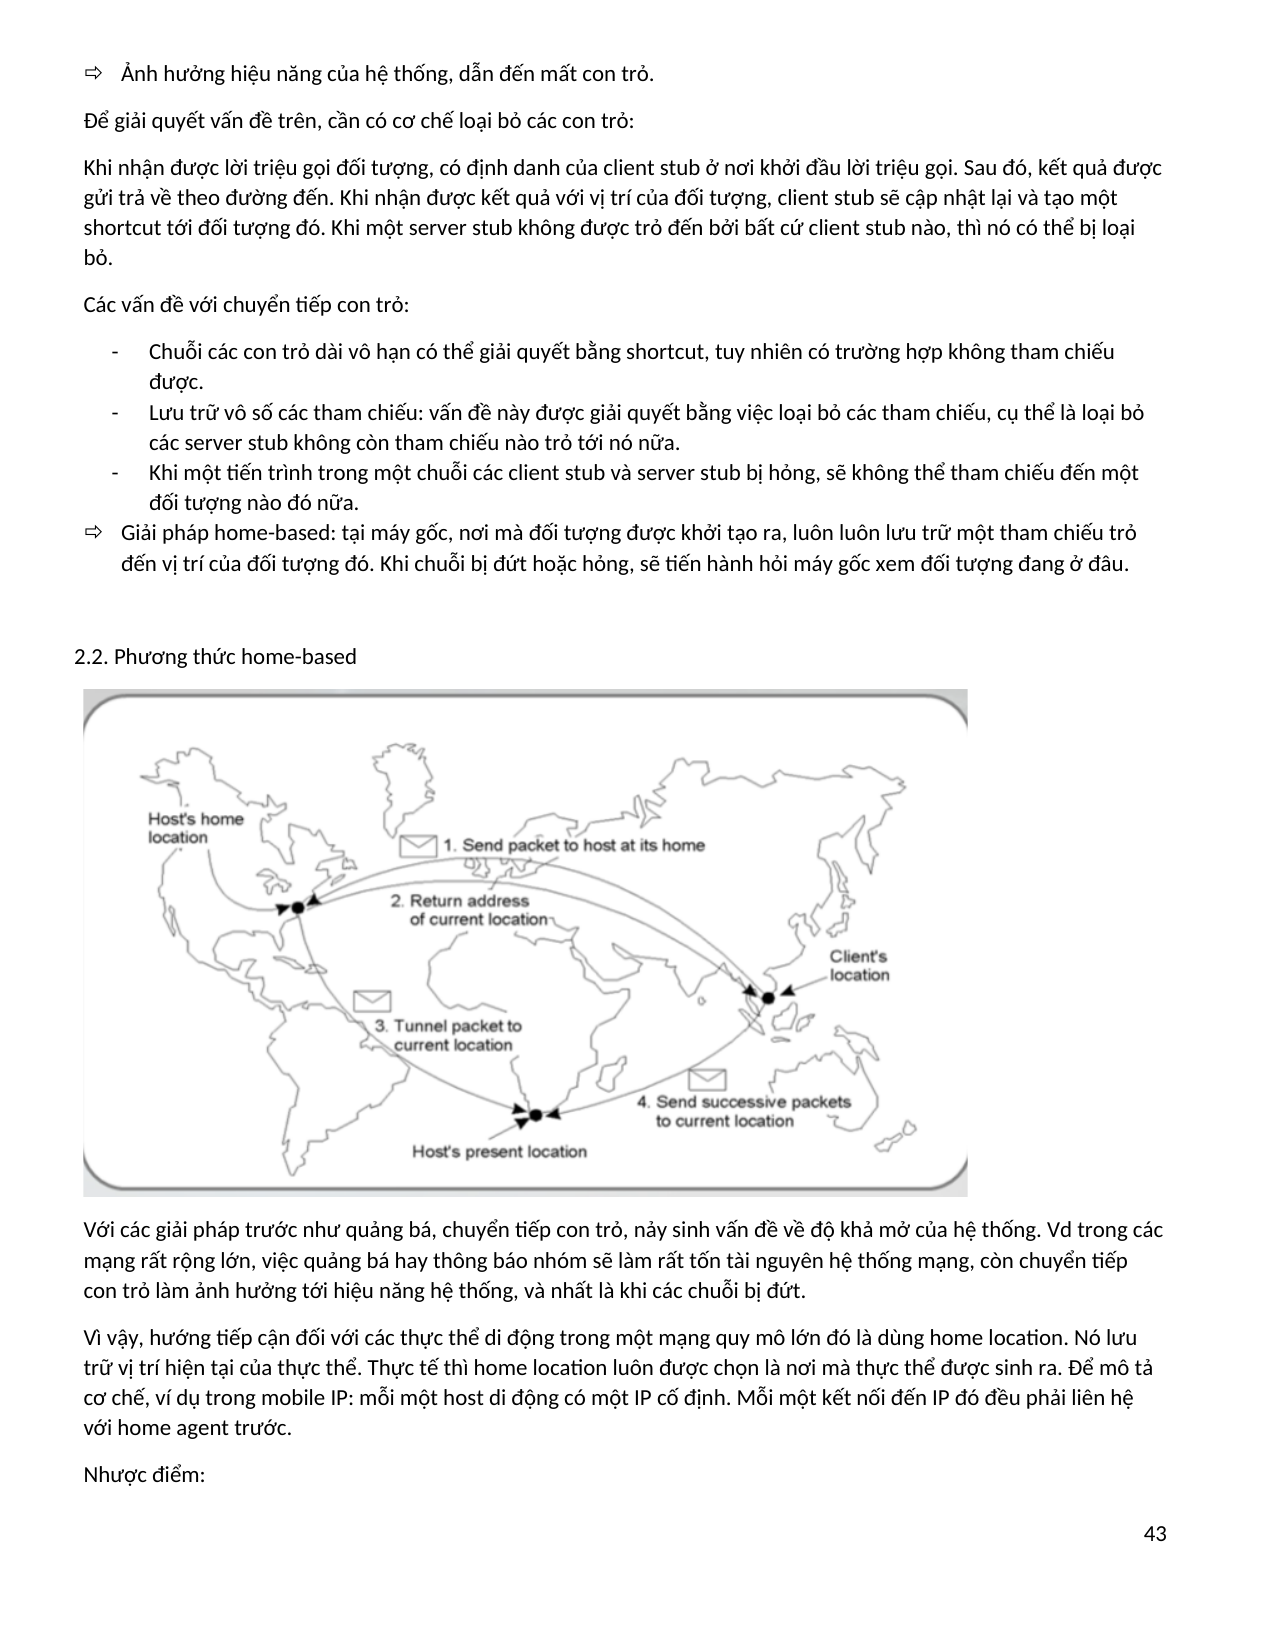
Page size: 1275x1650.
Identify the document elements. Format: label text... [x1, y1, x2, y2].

text Với các giải pháp trước như quảng bá, chuyển tiếp con trỏ, nảy sinh vấn đề về độ khả mở của hệ thống. Vd trong các mạng rất rộng lớn, việc quảng bá hay thông báo nhóm sẽ làm rất tốn tài nguyên hệ thống mạng, còn chuyển tiếp con trỏ làm ảnh hưởng tới hiệu năng hệ thống, và nhất là khi các chuỗi bị đứt. [83, 1216, 1167, 1304]
list Lưu trữ vô số các tham chiếu: vấn đề này được giải quyết bằng việc loại bỏ các tham chiếu, cụ thể là loại bỏ các server stub không còn tham chiếu nào trỏ tới nó nữa. [111, 398, 1167, 456]
picture [83, 689, 968, 1197]
text Nhược điểm: [83, 1460, 1167, 1488]
text Vì vậy, hướng tiếp cận đối với các thực thể di động trong một mạng quy mô lớn đó là dùng home location. Nó lưu trữ vị trí hiện tại của thực thể. Thực tế thì home location luôn được chọn là nơi mà thực thể được sinh ra. Để mô tả cơ chế, ví dụ trong mobile IP: mỗi một host di động có một IP cố định. Mỗi một kết nối đến IP đó đều phải liên hệ với home agent trước. [83, 1323, 1167, 1441]
list Ảnh hưởng hiệu năng của hệ thống, dẫn đến mất con trỏ. [83, 59, 1167, 87]
list Khi một tiến trình trong một chuỗi các client stub và server stub bị hỏng, sẽ không thể tham chiếu đến một đối tượng nào đó nữa. [111, 458, 1167, 516]
list Chuỗi các con trỏ dài vô hạn có thể giải quyết bằng shortcut, tuy nhiên có trường hợp không tham chiếu được. [111, 337, 1167, 396]
text Khi nhận được lời triệu gọi đối tượng, có định danh của client stub ở nơi khởi đầu lời triệu gọi. Sau đó, kết quả được gửi trả về theo đường đến. Khi nhận được kết quả với vị trí của đối tượng, client stub sẽ cập nhật lại và tạo một shortcut tới đối tượng đó. Khi một server stub không được trỏ đến bởi bất cứ client stub nào, thì nó có thể bị loại bỏ. [83, 153, 1167, 272]
list Giải pháp home-based: tại máy gốc, nơi mà đối tượng được khởi tạo ra, luôn luôn lưu trữ một tham chiếu trỏ đến vị trí của đối tượng đó. Khi chuỗi bị đứt hoặc hỏng, sẽ tiến hành hỏi máy gốc xem đối tượng đang ở đâu. [83, 518, 1167, 577]
text Các vấn đề với chuyển tiếp con trỏ: [83, 290, 1167, 318]
text 2.2. Phương thức home-based [74, 642, 1167, 671]
text Để giải quyết vấn đề trên, cần có cơ chế loại bỏ các con trỏ: [83, 106, 1167, 134]
